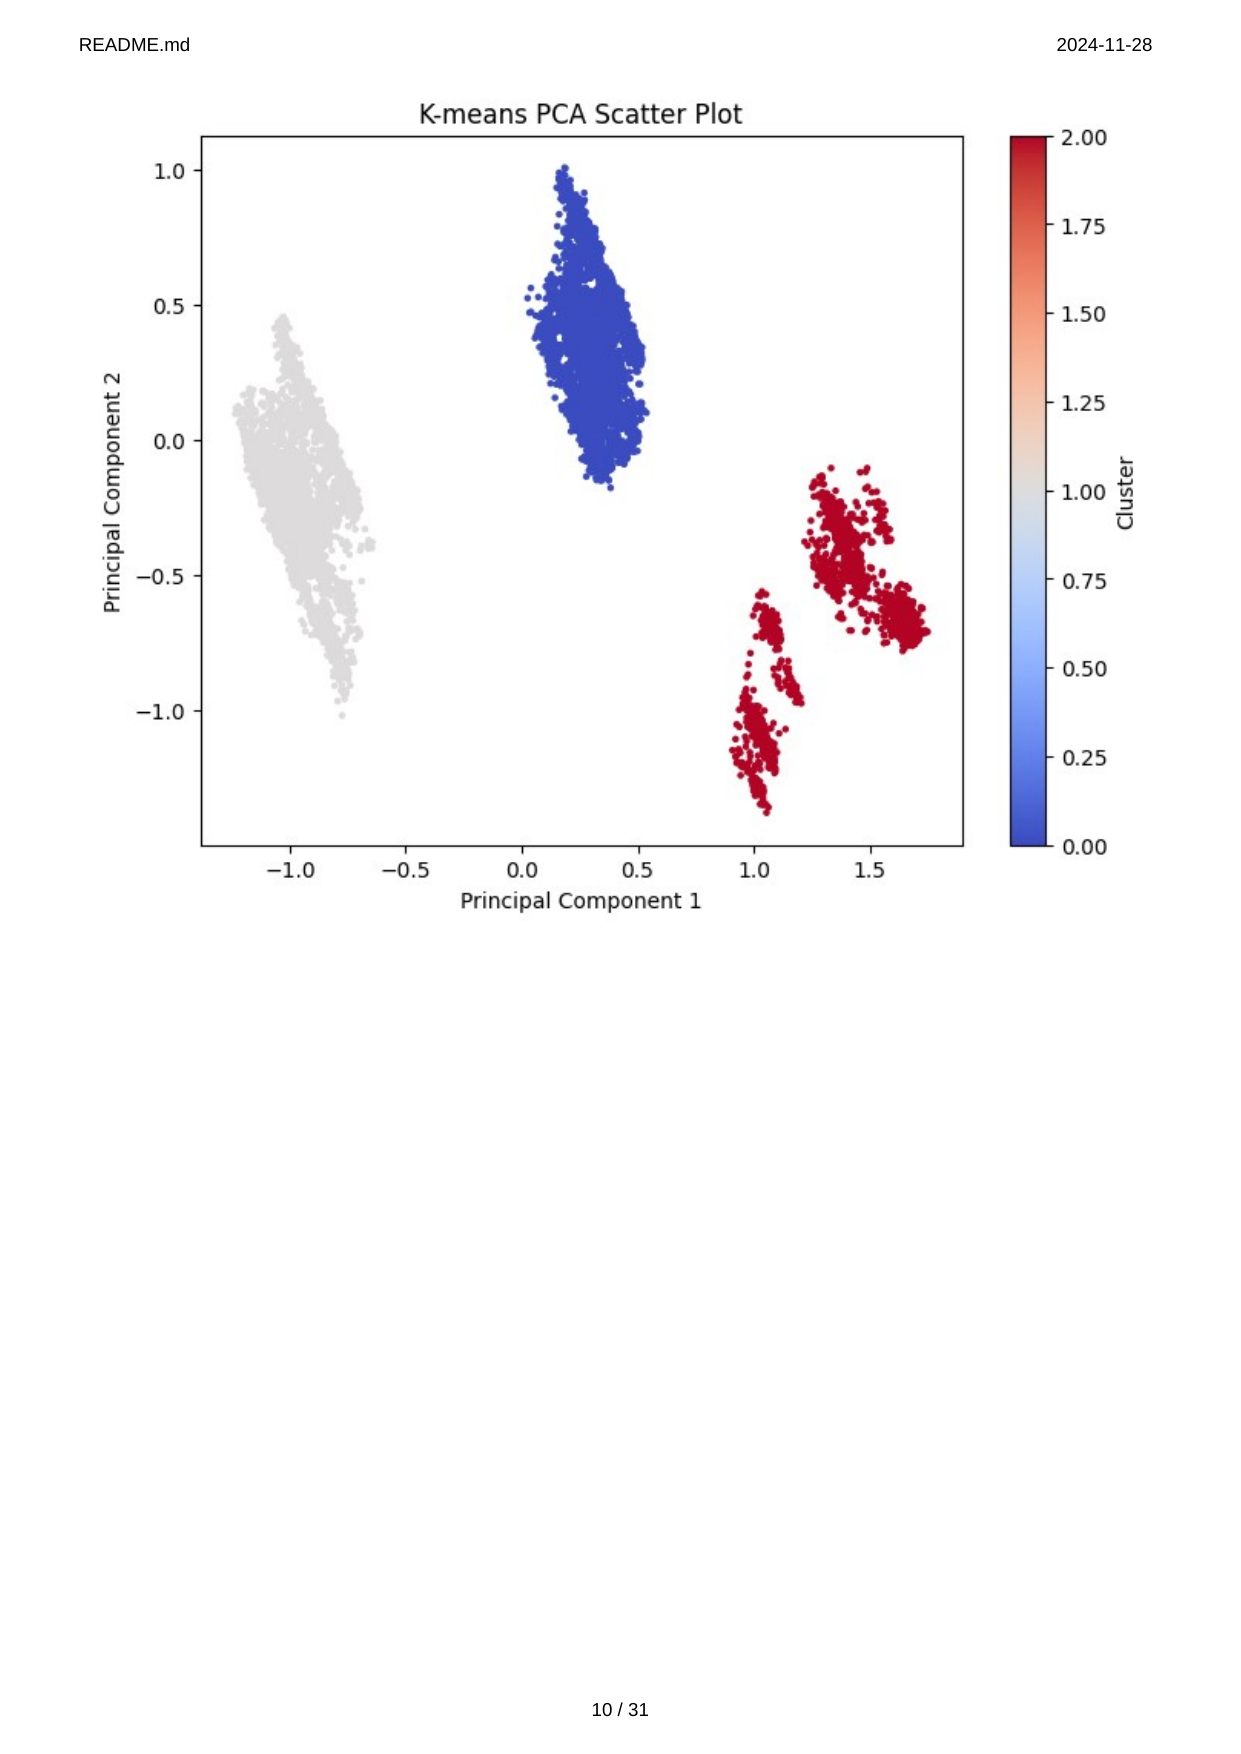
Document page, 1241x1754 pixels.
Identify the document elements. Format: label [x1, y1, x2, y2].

picture [89, 87, 1153, 927]
